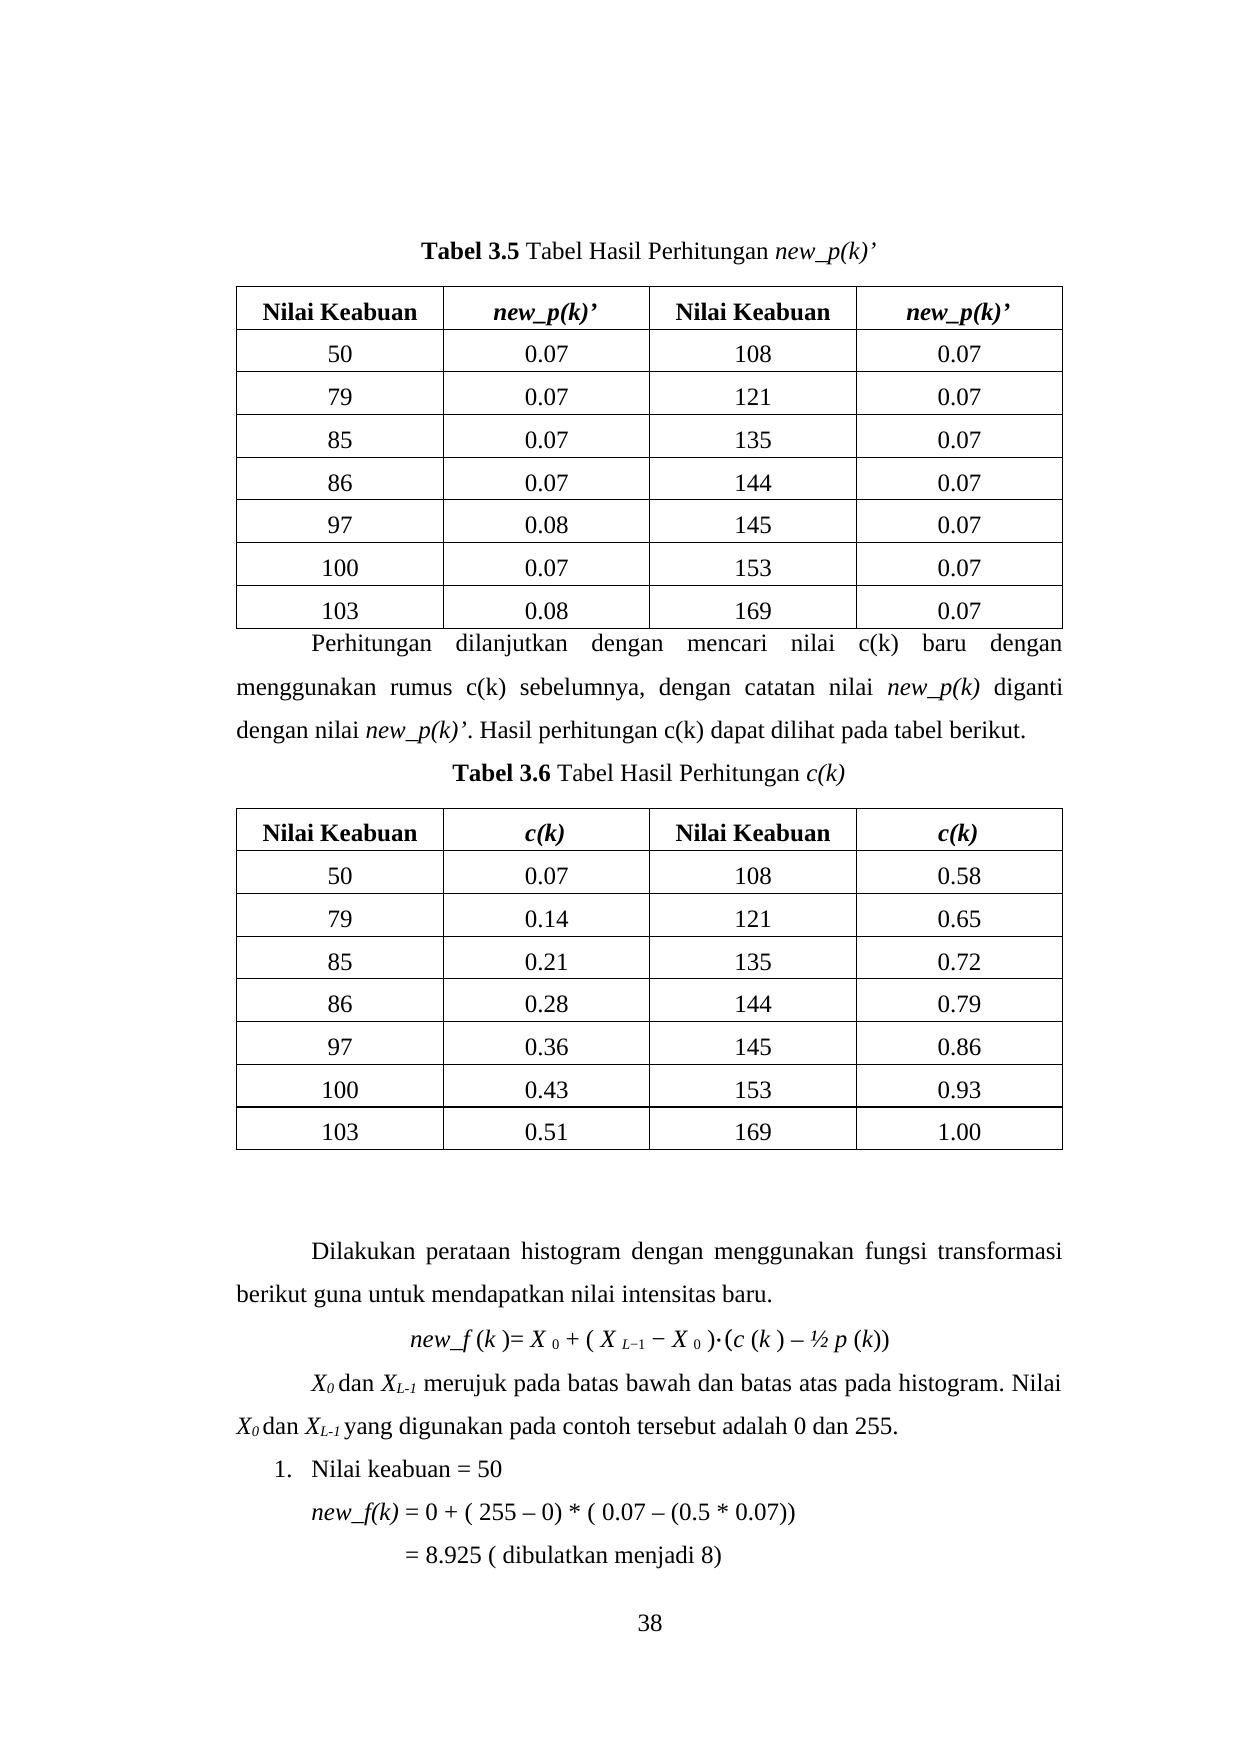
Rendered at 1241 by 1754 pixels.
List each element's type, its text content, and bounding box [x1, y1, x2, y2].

text = 8.925 ( dibulatkan menjadi 8) [311, 1541, 1063, 1569]
text Tabel 3.6 Tabel Hasil Perhitungan c(k) [236, 758, 1063, 787]
table_cell 0.07 [444, 372, 649, 414]
table_cell 144 [650, 458, 856, 499]
table_header Nilai Keabuan [650, 287, 856, 328]
table_cell 0.08 [444, 586, 649, 627]
table_cell 121 [650, 894, 856, 936]
text Dilakukan perataan histogram dengan menggunakan fungsi transformasi berikut guna untuk mendapatkan nilai intensitas baru. [236, 1236, 1063, 1308]
table_cell 153 [650, 543, 856, 585]
text new_f (k )= X 0 + ( X L−1 − X 0 )⋅(c (k ) – ½ p (k)) [236, 1323, 1063, 1353]
text Tabel 3.5 Tabel Hasil Perhitungan new_p(k)’ [236, 236, 1063, 265]
table_cell 86 [237, 979, 443, 1021]
table_cell 0.07 [444, 851, 649, 893]
table_cell 153 [650, 1065, 856, 1106]
table_cell 79 [237, 894, 443, 936]
table_cell 97 [237, 1022, 443, 1064]
table_cell 0.07 [857, 586, 1062, 627]
table_cell 0.07 [857, 330, 1062, 371]
table_cell 0.07 [444, 330, 649, 371]
table_cell 0.07 [444, 543, 649, 585]
table_header c(k) [857, 809, 1062, 850]
text Perhitungan dilanjutkan dengan mencari nilai c(k) baru dengan menggunakan rumus c(k) sebelumnya, dengan catatan nilai new_p(k) diganti dengan nilai new_p(k)’. Hasil perhitungan c(k) dapat dilihat pada tabel berikut. [236, 629, 1063, 743]
table_cell 50 [237, 330, 443, 371]
table_cell 145 [650, 1022, 856, 1064]
table_cell 0.08 [444, 500, 649, 542]
table_cell 79 [237, 372, 443, 414]
table_cell 1.00 [857, 1108, 1062, 1149]
table_cell 0.07 [857, 500, 1062, 542]
table_cell 0.86 [857, 1022, 1062, 1064]
table_cell 145 [650, 500, 856, 542]
table_cell 85 [237, 937, 443, 978]
table_cell 0.72 [857, 937, 1062, 978]
table_cell 100 [237, 1065, 443, 1106]
table_cell 0.93 [857, 1065, 1062, 1106]
table_cell 0.07 [444, 415, 649, 457]
table_cell 0.65 [857, 894, 1062, 936]
list Nilai keabuan = 50 [274, 1454, 1063, 1483]
text new_f(k) = 0 + ( 255 – 0) * ( 0.07 – (0.5 * 0.07)) [311, 1497, 1063, 1526]
table_cell 108 [650, 851, 856, 893]
table_cell 85 [237, 415, 443, 457]
table_cell 169 [650, 1108, 856, 1149]
text X0 dan XL-1 merujuk pada batas bawah dan batas atas pada histogram. Nilai X0 dan XL-1 yang digunakan pada contoh tersebut adalah 0 dan 255. [236, 1368, 1063, 1440]
table_cell 0.07 [857, 458, 1062, 499]
table_cell 0.43 [444, 1065, 649, 1106]
table_header new_p(k)’ [857, 287, 1062, 328]
table_cell 0.36 [444, 1022, 649, 1064]
table_cell 0.07 [857, 372, 1062, 414]
table_cell 103 [237, 586, 443, 627]
table_cell 0.28 [444, 979, 649, 1021]
table_cell 108 [650, 330, 856, 371]
table_cell 121 [650, 372, 856, 414]
table_cell 0.07 [857, 415, 1062, 457]
table_header Nilai Keabuan [650, 809, 856, 850]
table_cell 97 [237, 500, 443, 542]
table_cell 0.79 [857, 979, 1062, 1021]
table_cell 135 [650, 415, 856, 457]
table_cell 100 [237, 543, 443, 585]
table_header Nilai Keabuan [237, 809, 443, 850]
table_cell 0.14 [444, 894, 649, 936]
table_cell 0.58 [857, 851, 1062, 893]
table_cell 0.51 [444, 1108, 649, 1149]
table_cell 103 [237, 1108, 443, 1149]
table_cell 50 [237, 851, 443, 893]
table_cell 0.21 [444, 937, 649, 978]
table_header c(k) [444, 809, 649, 850]
table_cell 135 [650, 937, 856, 978]
table_cell 86 [237, 458, 443, 499]
table_cell 0.07 [857, 543, 1062, 585]
table_cell 144 [650, 979, 856, 1021]
table_header Nilai Keabuan [237, 287, 443, 328]
table_cell 0.07 [444, 458, 649, 499]
table_cell 169 [650, 586, 856, 627]
table_header new_p(k)’ [444, 287, 649, 328]
